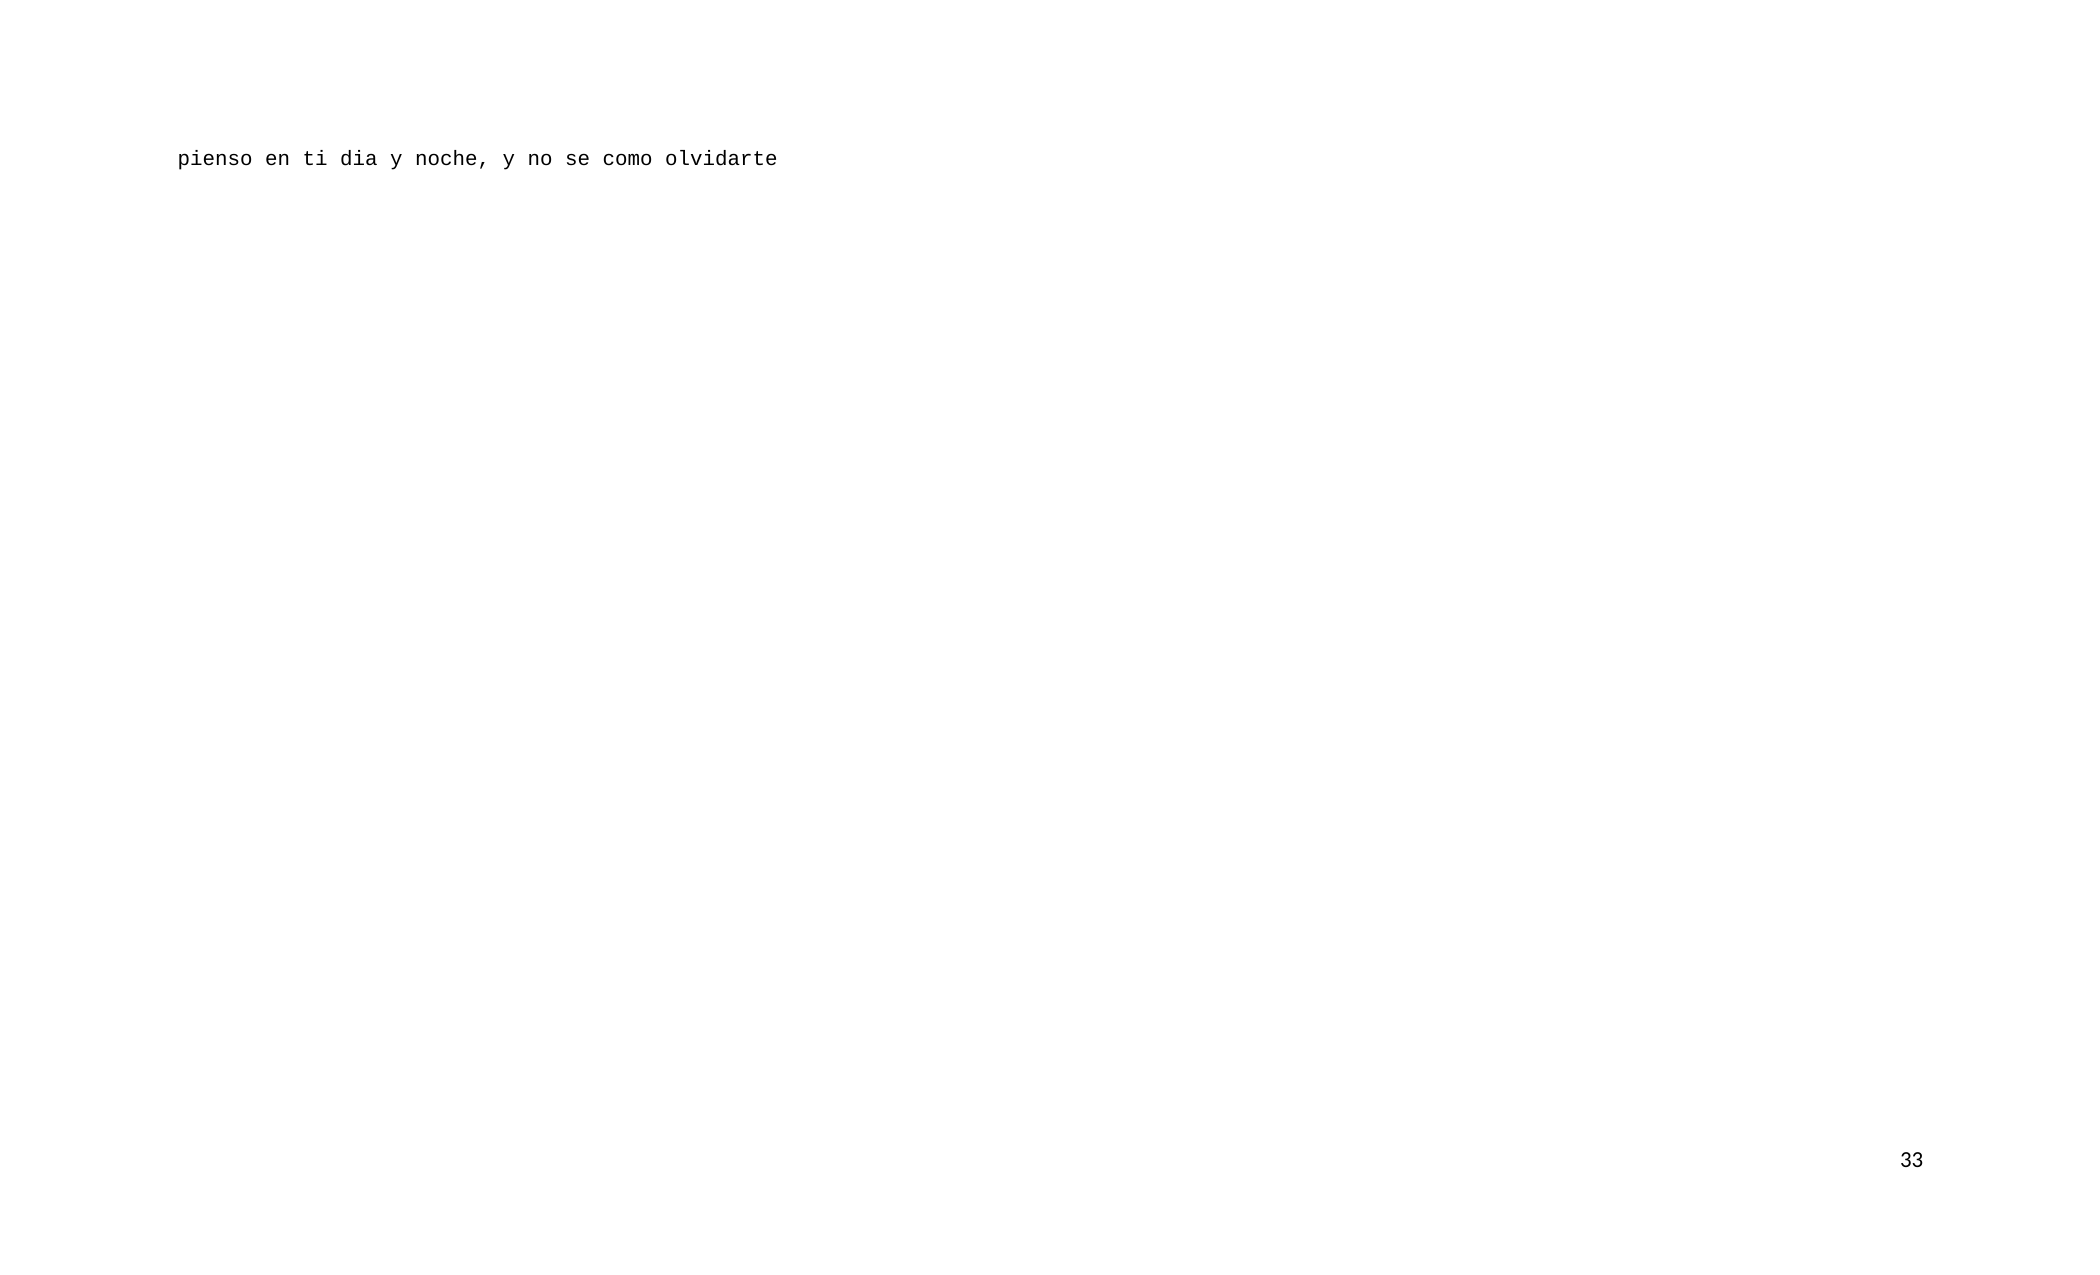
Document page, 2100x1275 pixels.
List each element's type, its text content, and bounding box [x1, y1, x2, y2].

text pienso en ti dia y noche, y no se como olvidarte [177, 148, 1013, 171]
